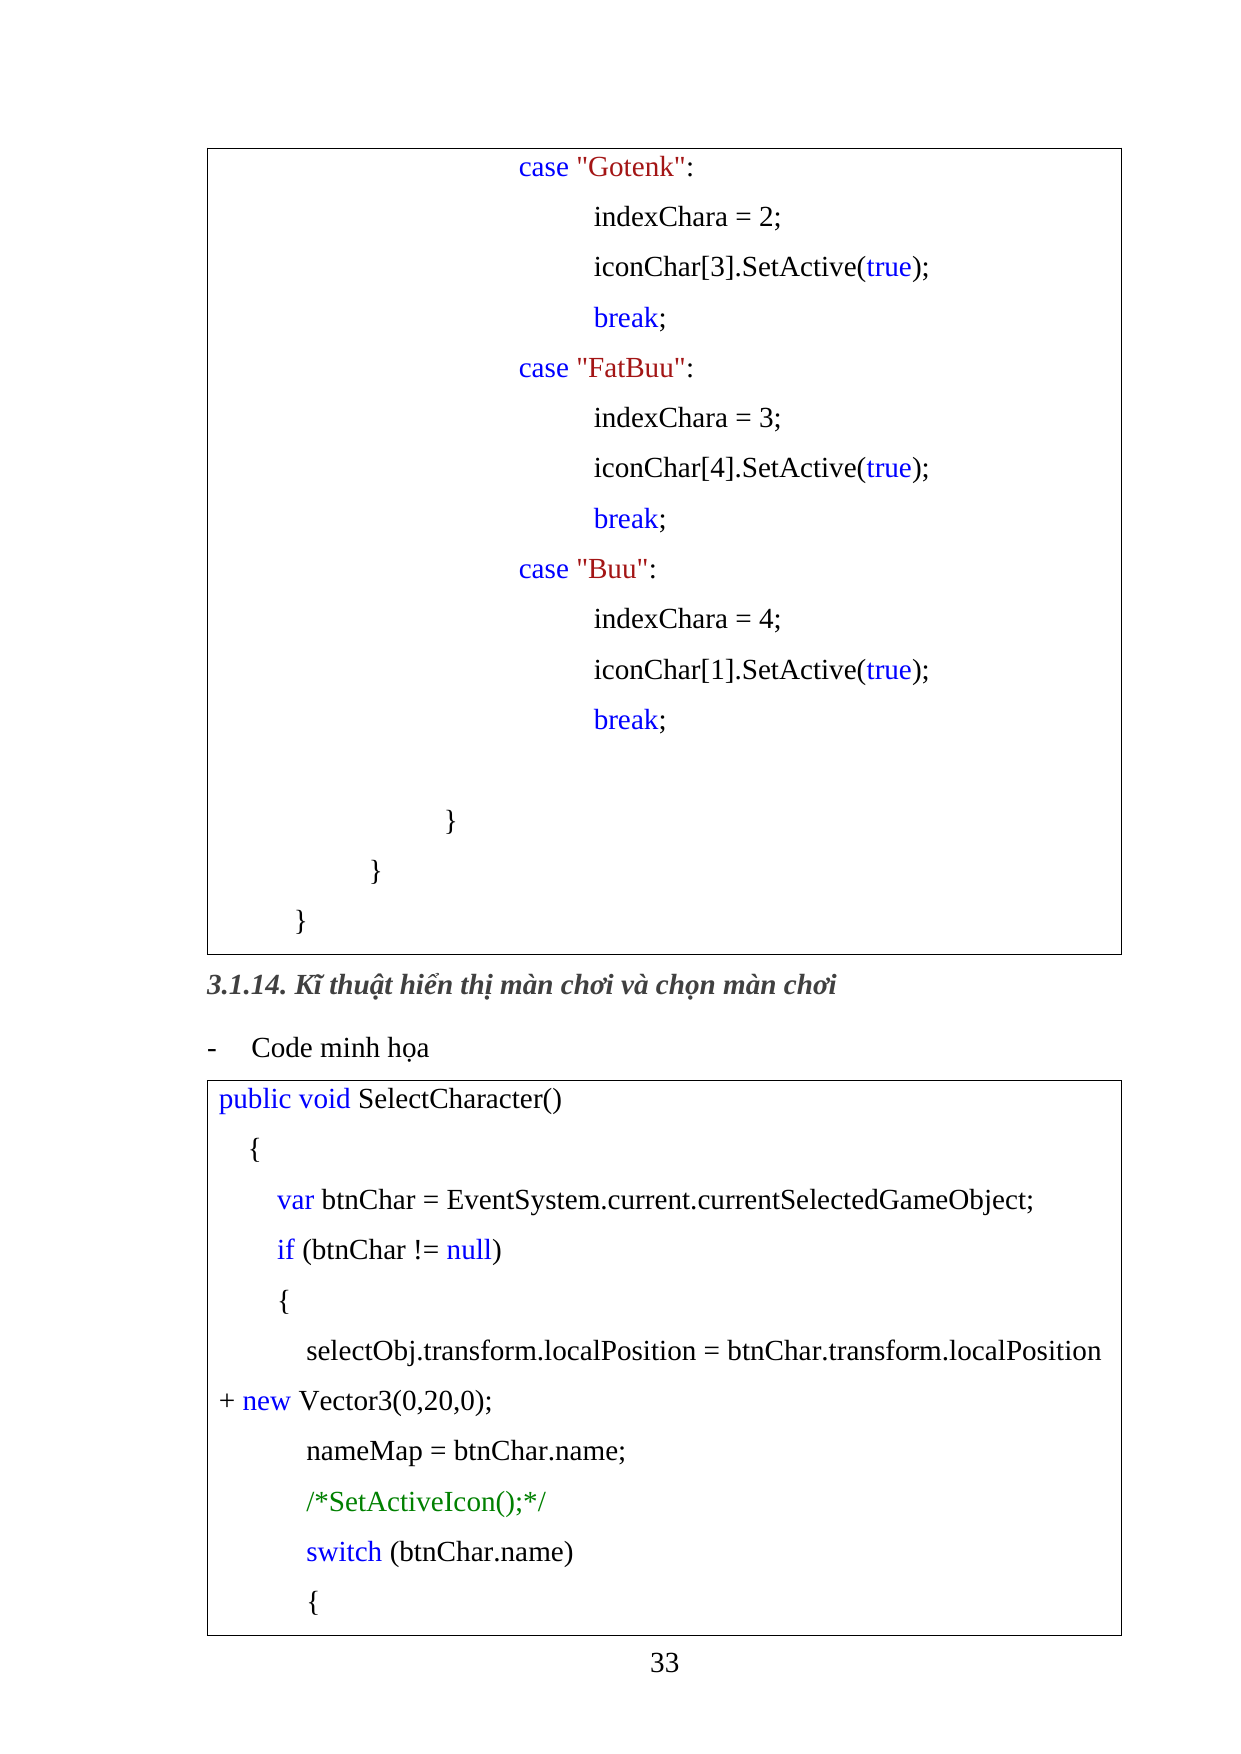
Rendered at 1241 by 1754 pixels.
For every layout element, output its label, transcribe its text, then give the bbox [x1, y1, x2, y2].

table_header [208, 149, 1121, 954]
subtitle Kĩ thuật hiển thị màn chơi và chọn màn chơi [207, 967, 1122, 1001]
list Code minh họa [207, 1030, 1122, 1063]
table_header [208, 1081, 1121, 1635]
